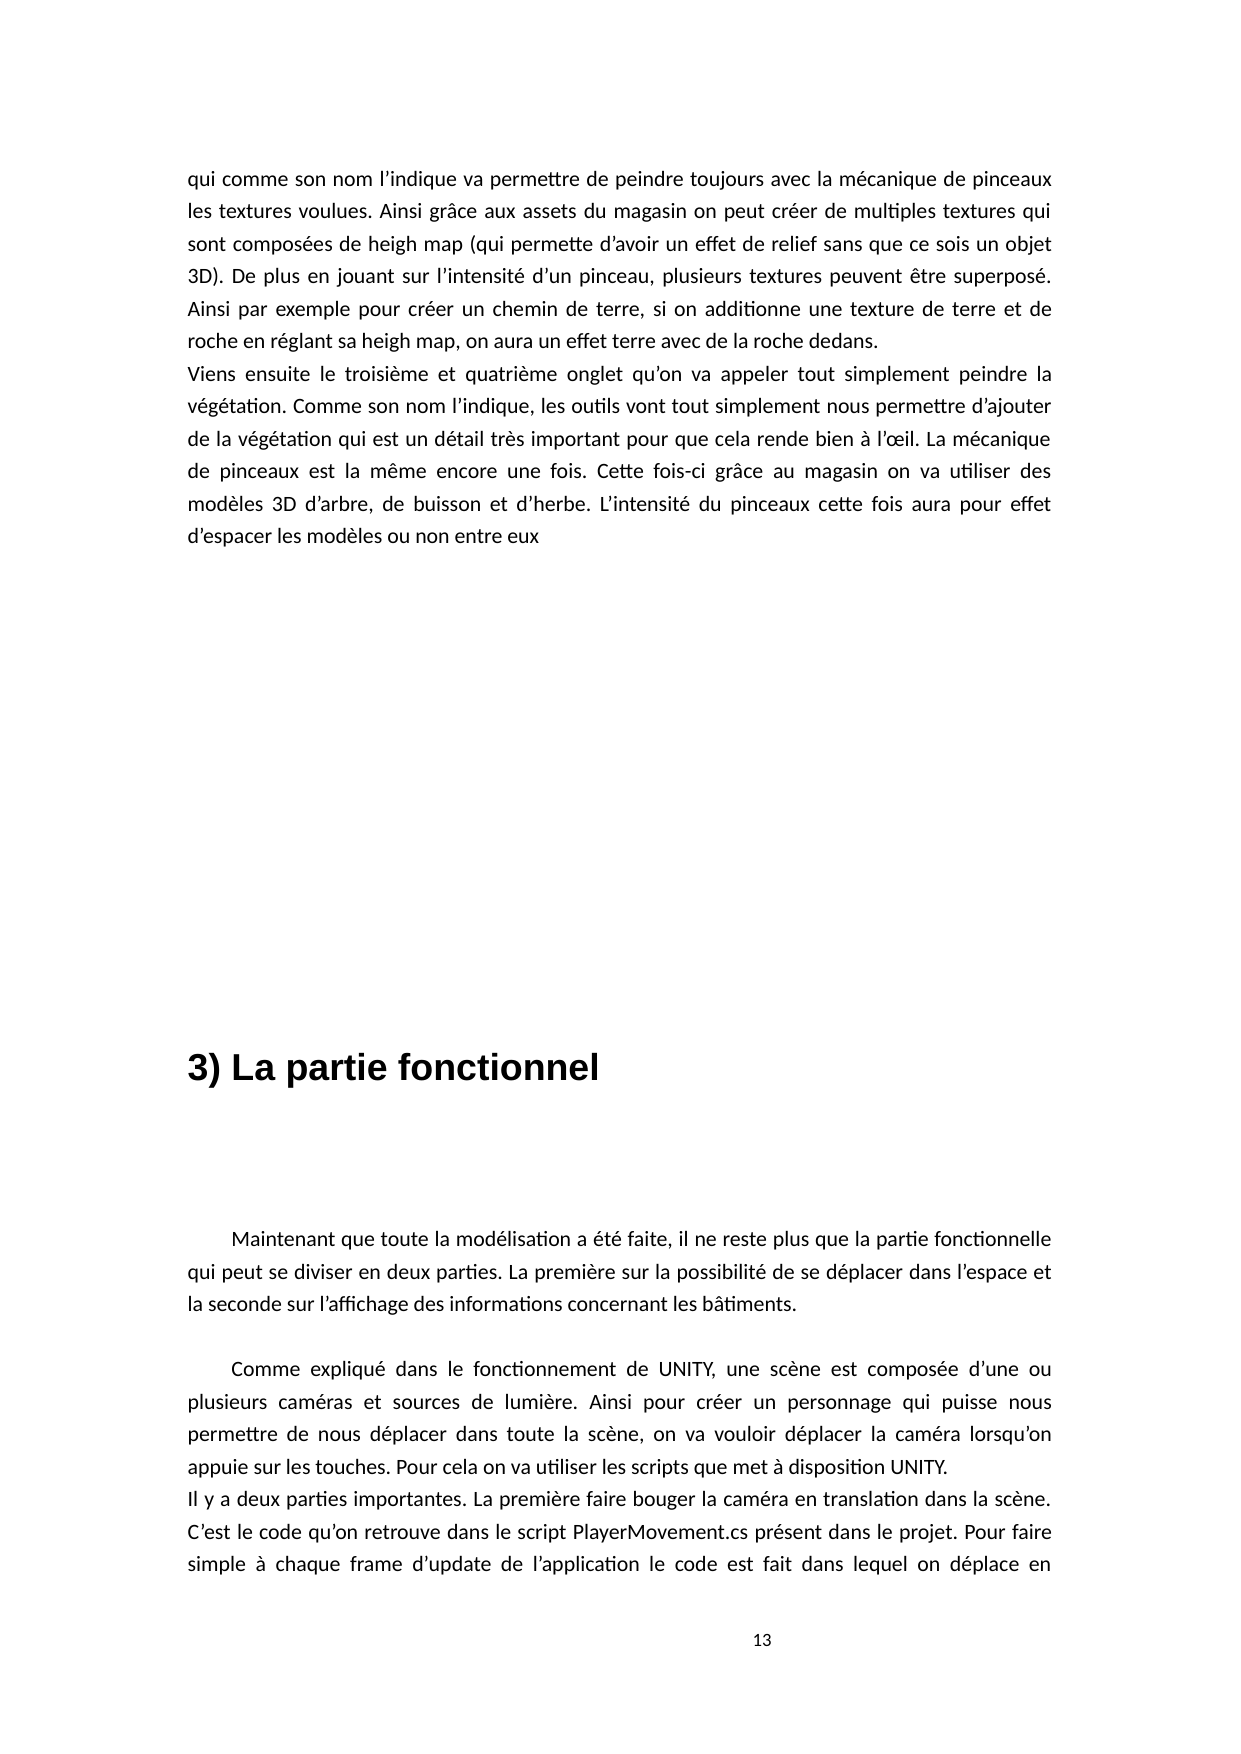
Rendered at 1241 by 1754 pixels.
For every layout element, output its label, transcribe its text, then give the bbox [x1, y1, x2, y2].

subtitle La partie fonctionnel [187, 1034, 1053, 1099]
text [187, 1483, 1053, 1580]
text Viens ensuite le troisième et quatrième onglet qu’on va appeler tout simplement peindre la végétation. Comme son nom l’indique, les outils vont tout simplement nous permettre d’ajouter de la végétation qui est un détail très important pour que cela rende bien à l’œil. La mécanique de pinceaux est la même encore une fois. Cette fois-ci grâce au magasin on va utiliser des modèles 3D d’arbre, de buisson et d’herbe. L’intensité du pinceaux cette fois aura pour effet d’espacer les modèles ou non entre eux [187, 357, 1053, 552]
text Maintenant que toute la modélisation a été faite, il ne reste plus que la partie fonctionnelle qui peut se diviser en deux parties. La première sur la possibilité de se déplacer dans l’espace et la seconde sur l’affichage des informations concernant les bâtiments. [187, 1223, 1053, 1320]
text Comme expliqué dans le fonctionnement de UNITY, une scène est composée d’une ou plusieurs caméras et sources de lumière. Ainsi pour créer un personnage qui puisse nous permettre de nous déplacer dans toute la scène, on va vouloir déplacer la caméra lorsqu’on appuie sur les touches. Pour cela on va utiliser les scripts que met à disposition UNITY. [187, 1353, 1053, 1483]
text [187, 162, 1053, 357]
